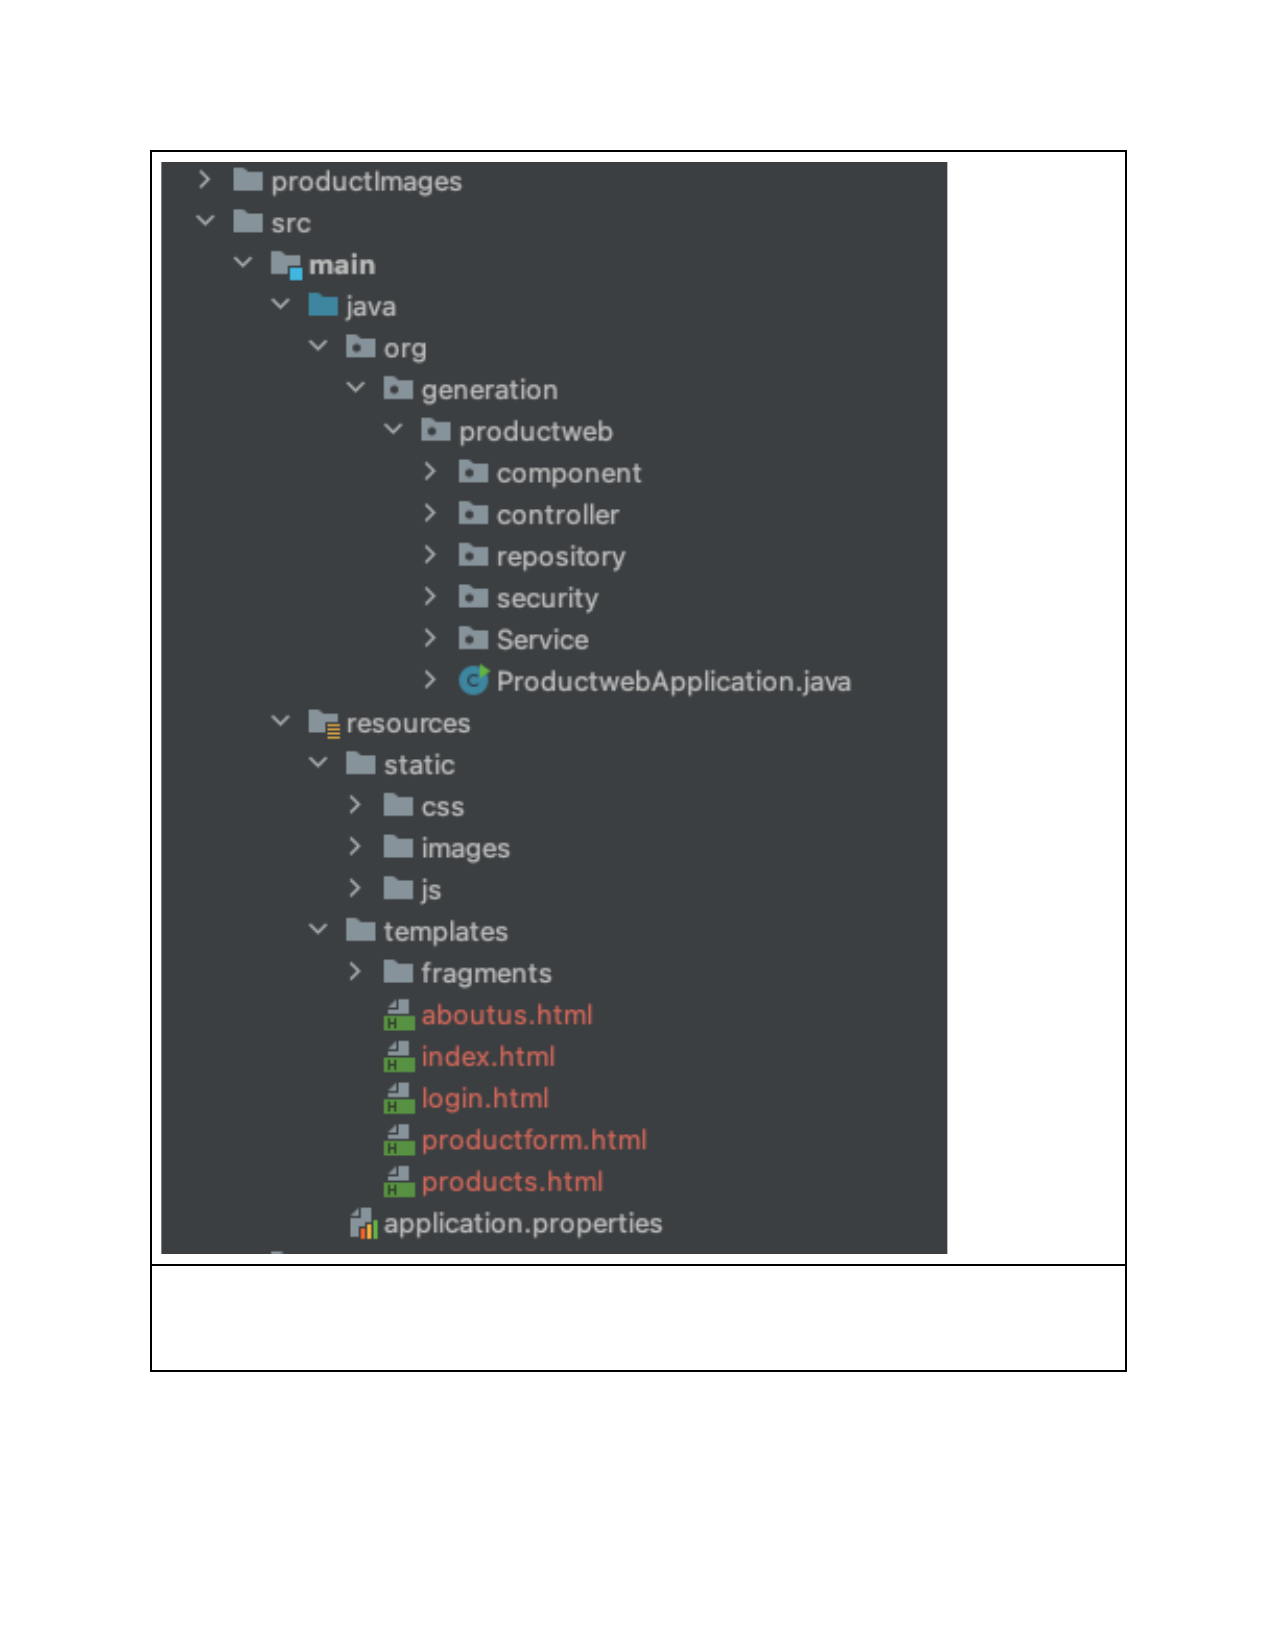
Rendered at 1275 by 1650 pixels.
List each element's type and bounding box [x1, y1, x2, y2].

table_cell [152, 152, 1125, 1264]
picture [161, 162, 948, 1254]
table_cell [152, 1266, 1125, 1369]
